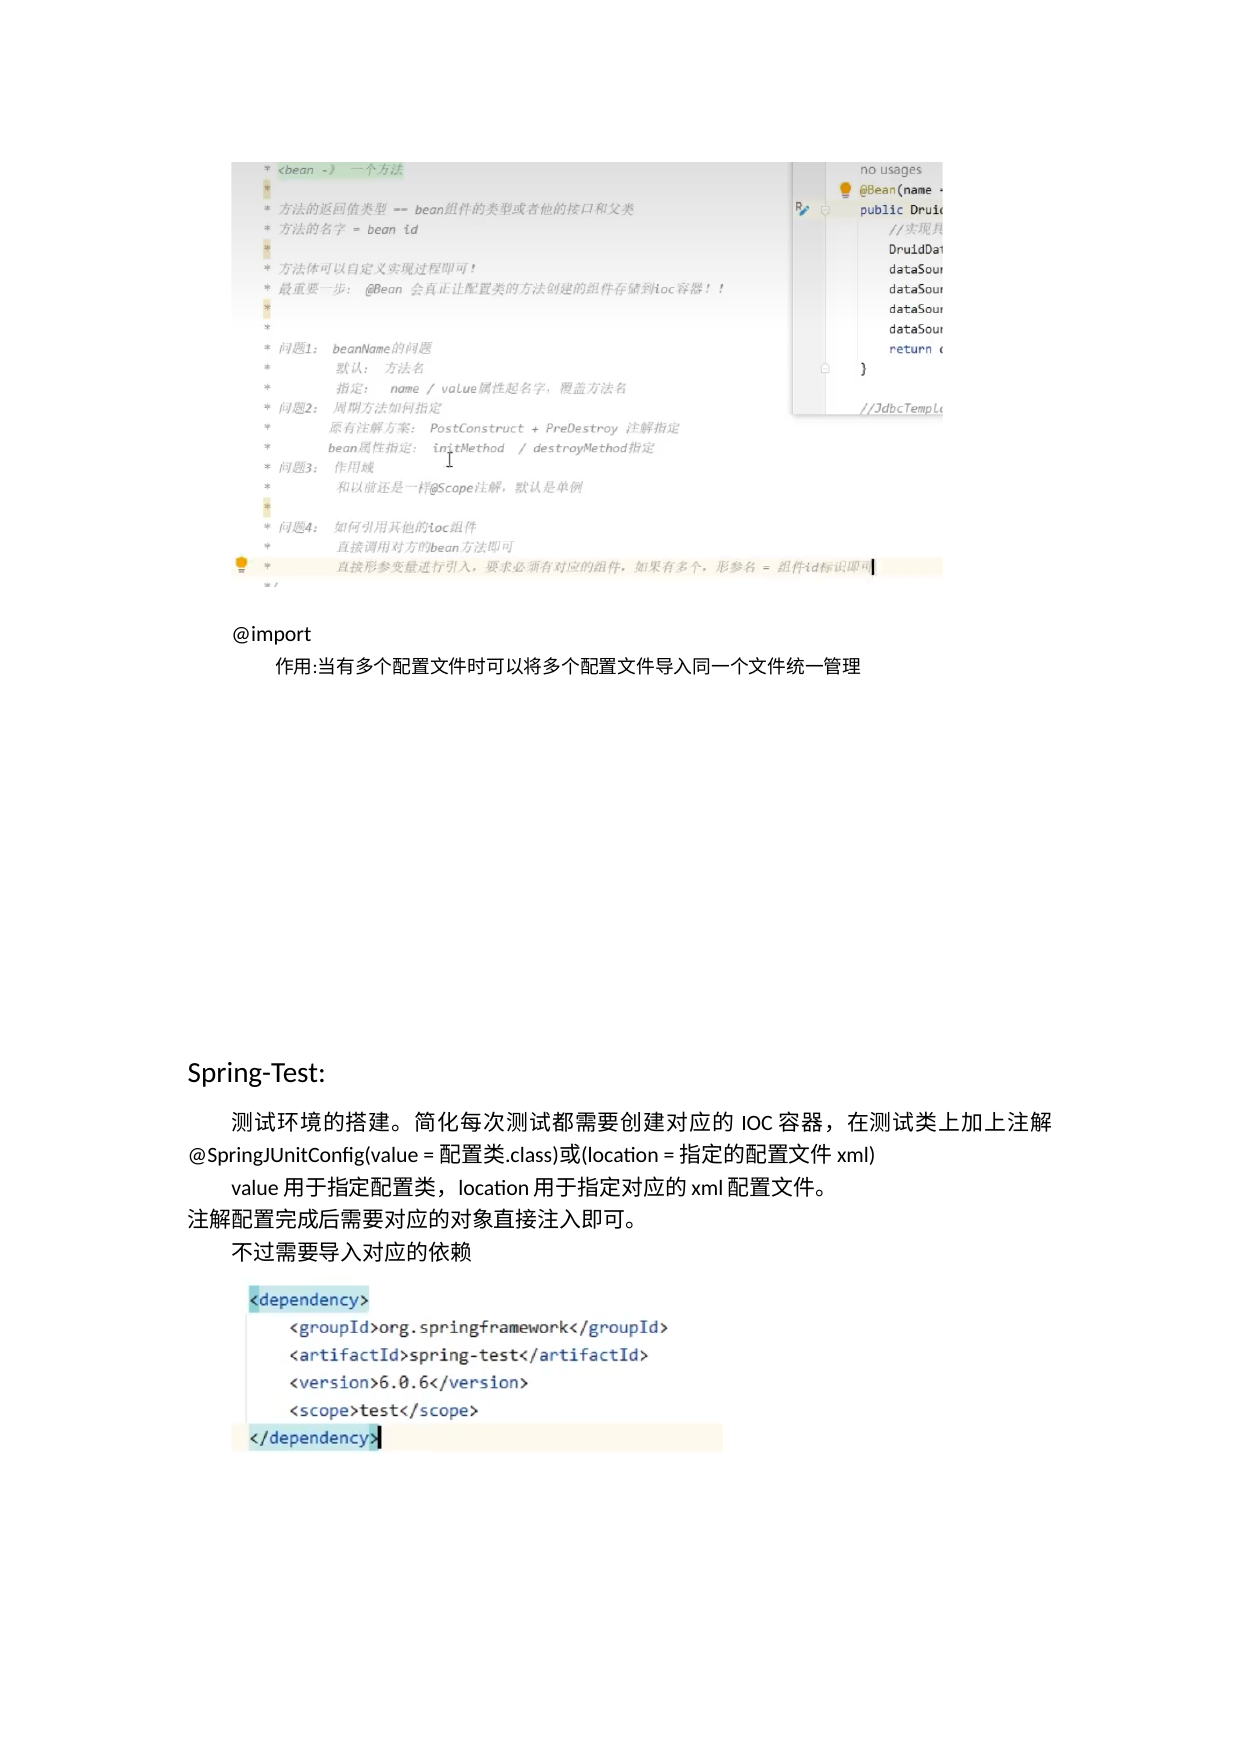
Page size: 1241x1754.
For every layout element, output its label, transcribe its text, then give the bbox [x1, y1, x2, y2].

list value用于指定配置类，location用于指定对应的xml配置文件。 [187, 1169, 1053, 1202]
picture [231, 1267, 723, 1454]
list Spring-Test: [187, 1039, 1053, 1104]
list 不过需要导入对应的依赖 [187, 1234, 1053, 1267]
list @import [187, 617, 1053, 649]
picture [231, 162, 943, 587]
list 作用:当有多个配置文件时可以将多个配置文件导入同一个文件统一管理 [231, 649, 1053, 682]
list 注解配置完成后需要对应的对象直接注入即可。 [187, 1202, 1053, 1234]
list 测试环境的搭建。简化每次测试都需要创建对应的IOC容器，在测试类上加上注解@SpringJUnitConfig(value = 配置类.class)或(location = 指定的配置文件xml) [187, 1104, 1053, 1169]
